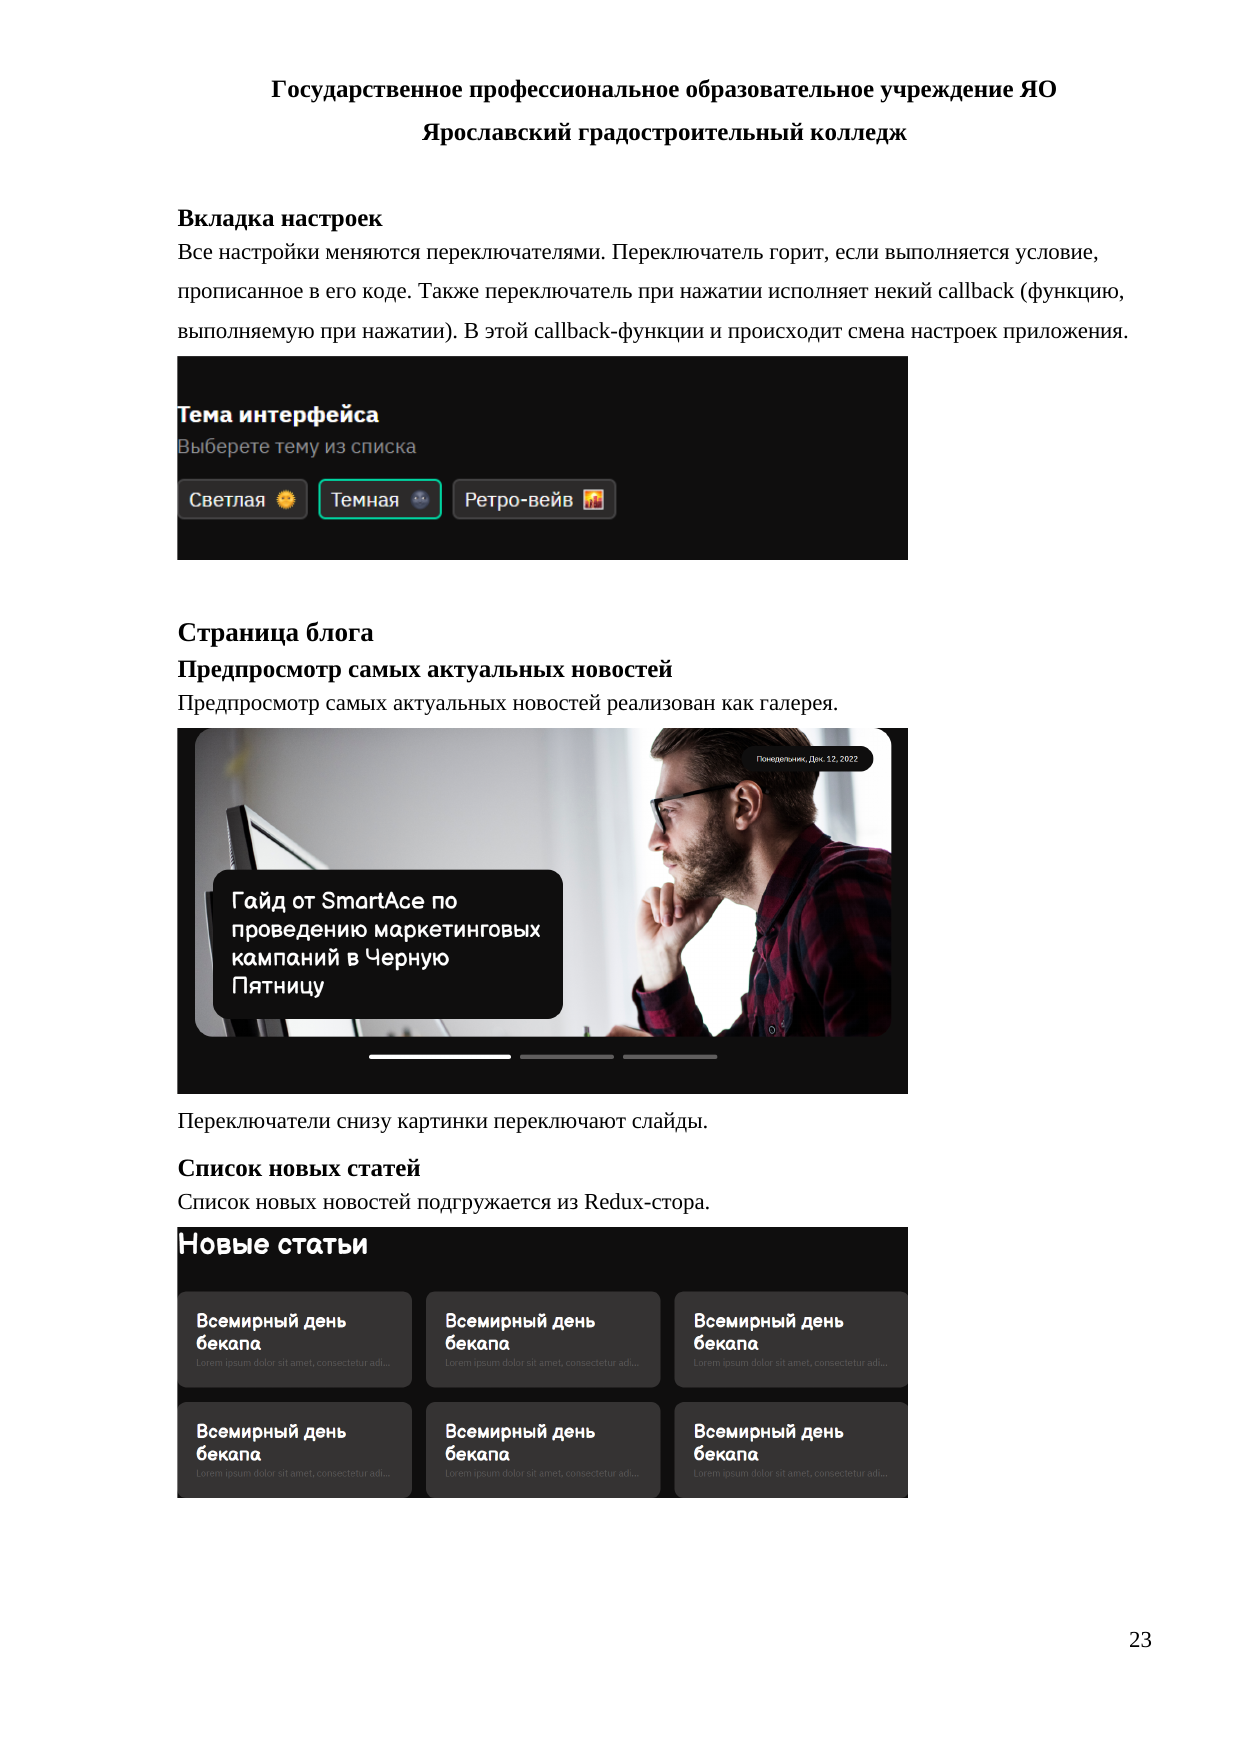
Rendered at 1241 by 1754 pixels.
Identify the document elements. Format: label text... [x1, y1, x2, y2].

subtitle Вкладка настроек [177, 203, 1152, 232]
subtitle Предпросмотр самых актуальных новостей [177, 654, 1152, 683]
subtitle Страница блога [177, 617, 1152, 648]
text Переключатели снизу картинки переключают слайды. [177, 1107, 1152, 1133]
subtitle Список новых статей [177, 1153, 1152, 1181]
text Предпросмотр самых актуальных новостей реализован как галерея. [177, 689, 1152, 715]
text Список новых новостей подгружается из Redux-стора. [177, 1188, 1152, 1214]
text Все настройки меняются переключателями. Переключатель горит, если выполняется условие, прописанное в его коде. Также переключатель при нажатии исполняет некий callback (функцию, выполняемую при нажатии). В этой callback-функции и происходит смена настроек приложения. [177, 238, 1152, 343]
picture [177, 356, 908, 560]
picture [177, 728, 908, 1094]
picture [177, 1227, 908, 1498]
